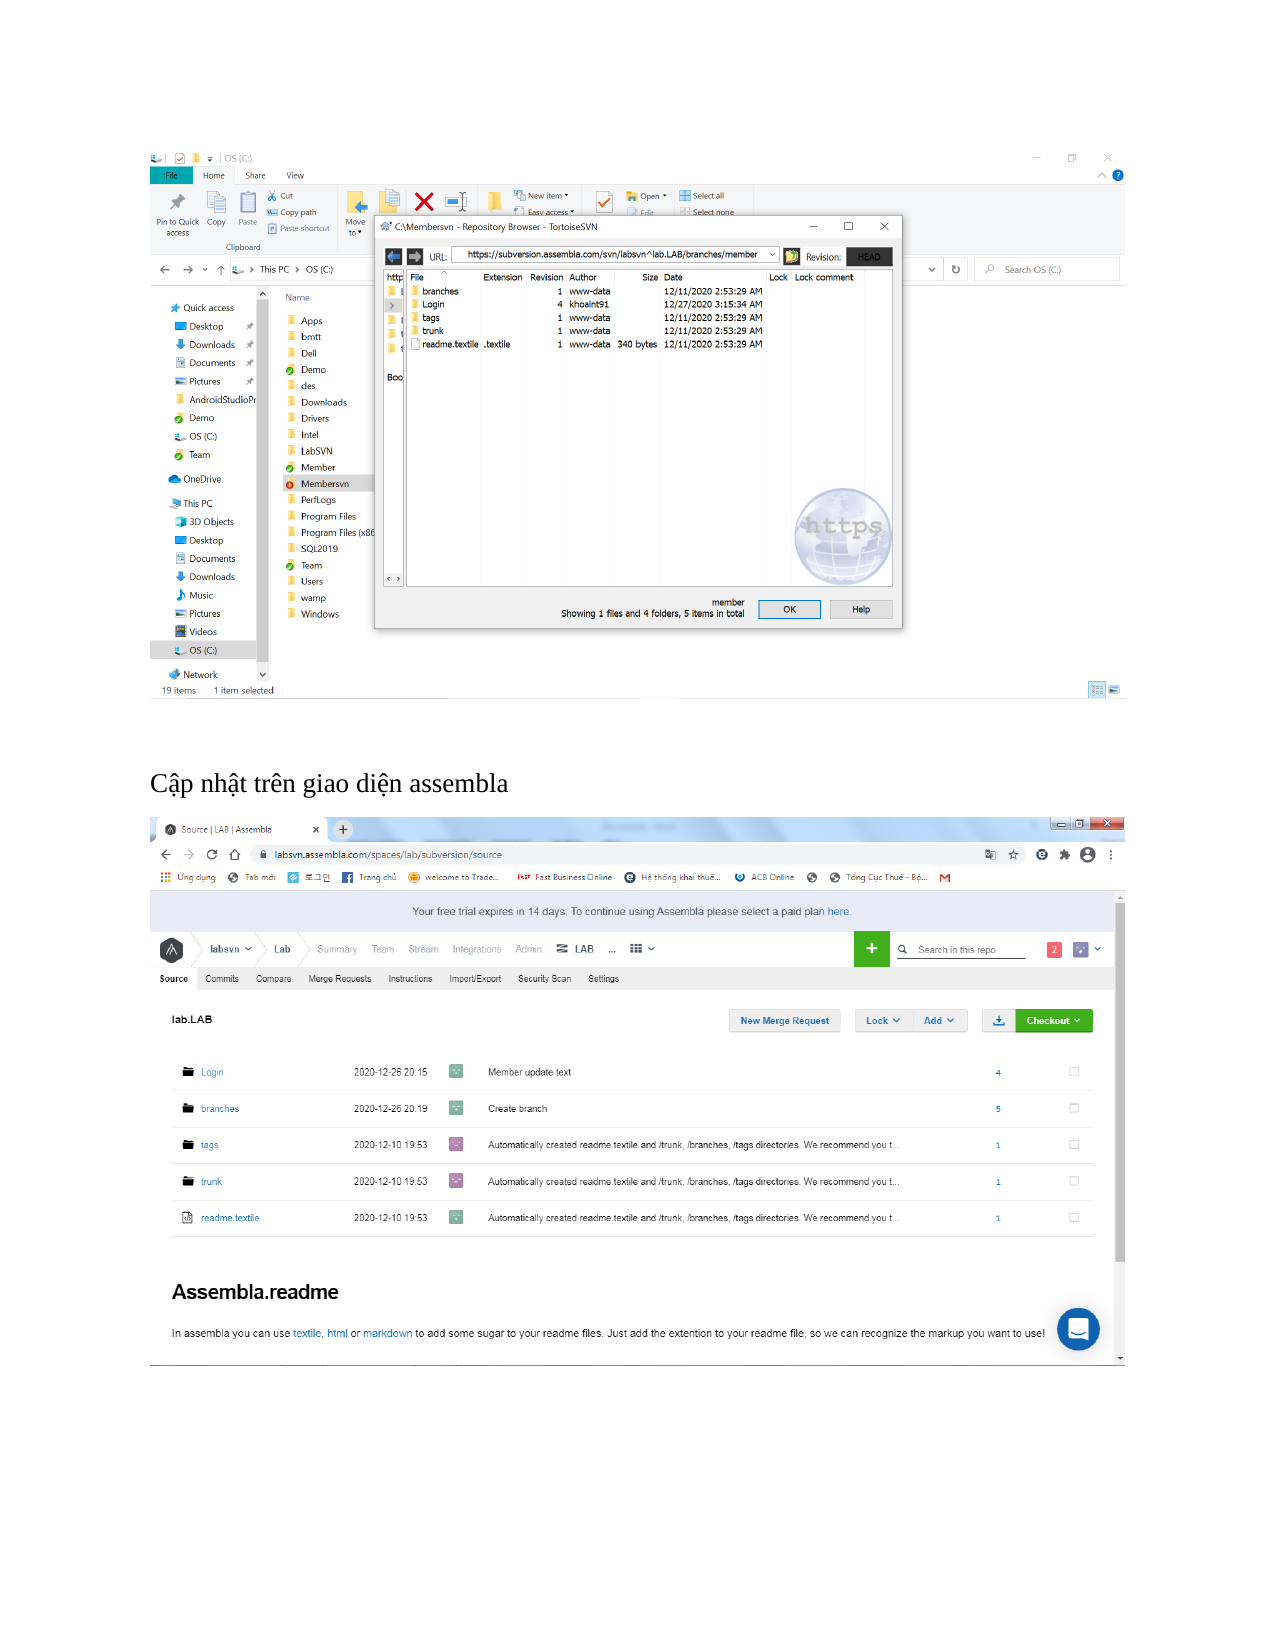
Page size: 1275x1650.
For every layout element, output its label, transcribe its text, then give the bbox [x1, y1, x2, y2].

picture [150, 150, 1125, 699]
picture [150, 817, 1125, 1366]
text Cập nhật trên giao diện assembla [150, 767, 1125, 799]
